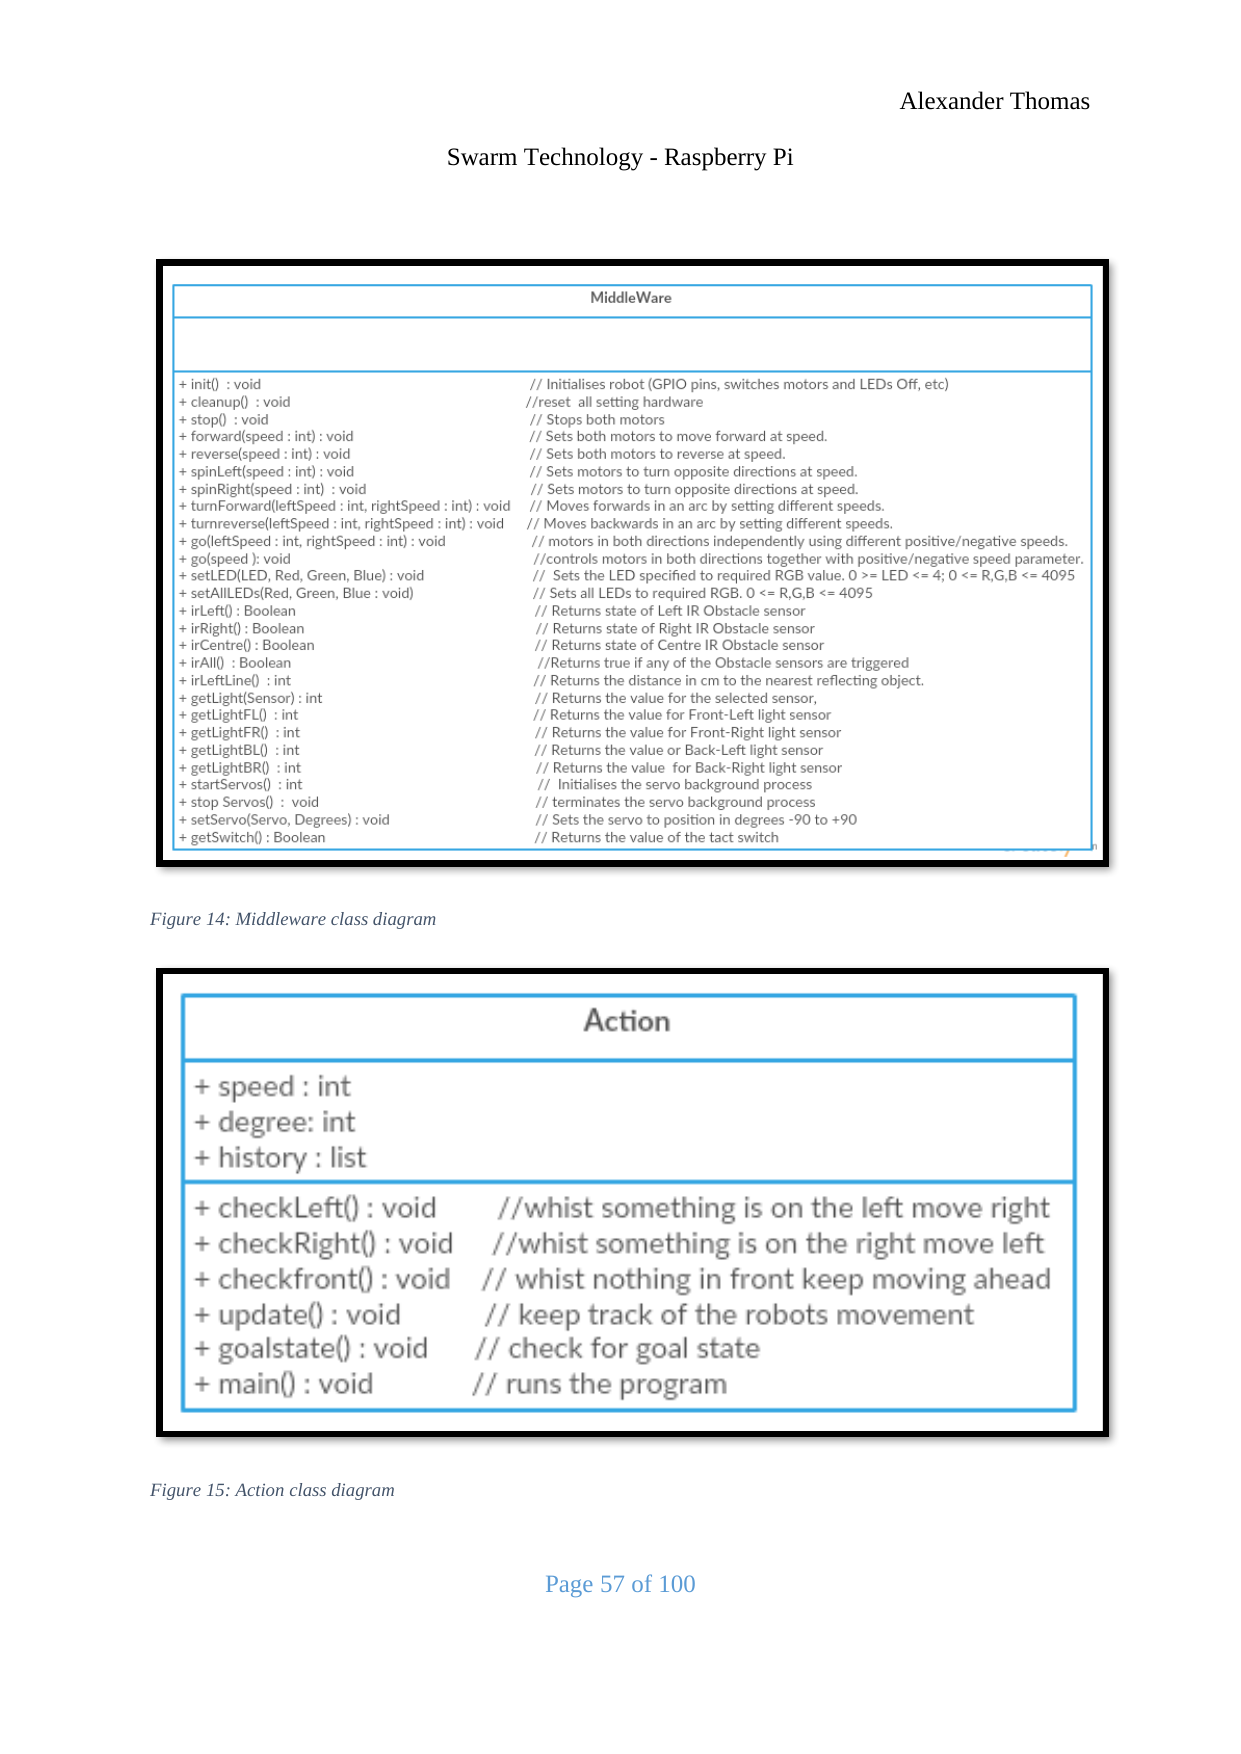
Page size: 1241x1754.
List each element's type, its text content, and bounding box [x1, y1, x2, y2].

text Figure 14: Middleware class diagram [150, 908, 1090, 930]
picture [163, 974, 1103, 1431]
picture [163, 266, 1103, 860]
text Figure 15: Action class diagram [150, 1479, 1090, 1501]
